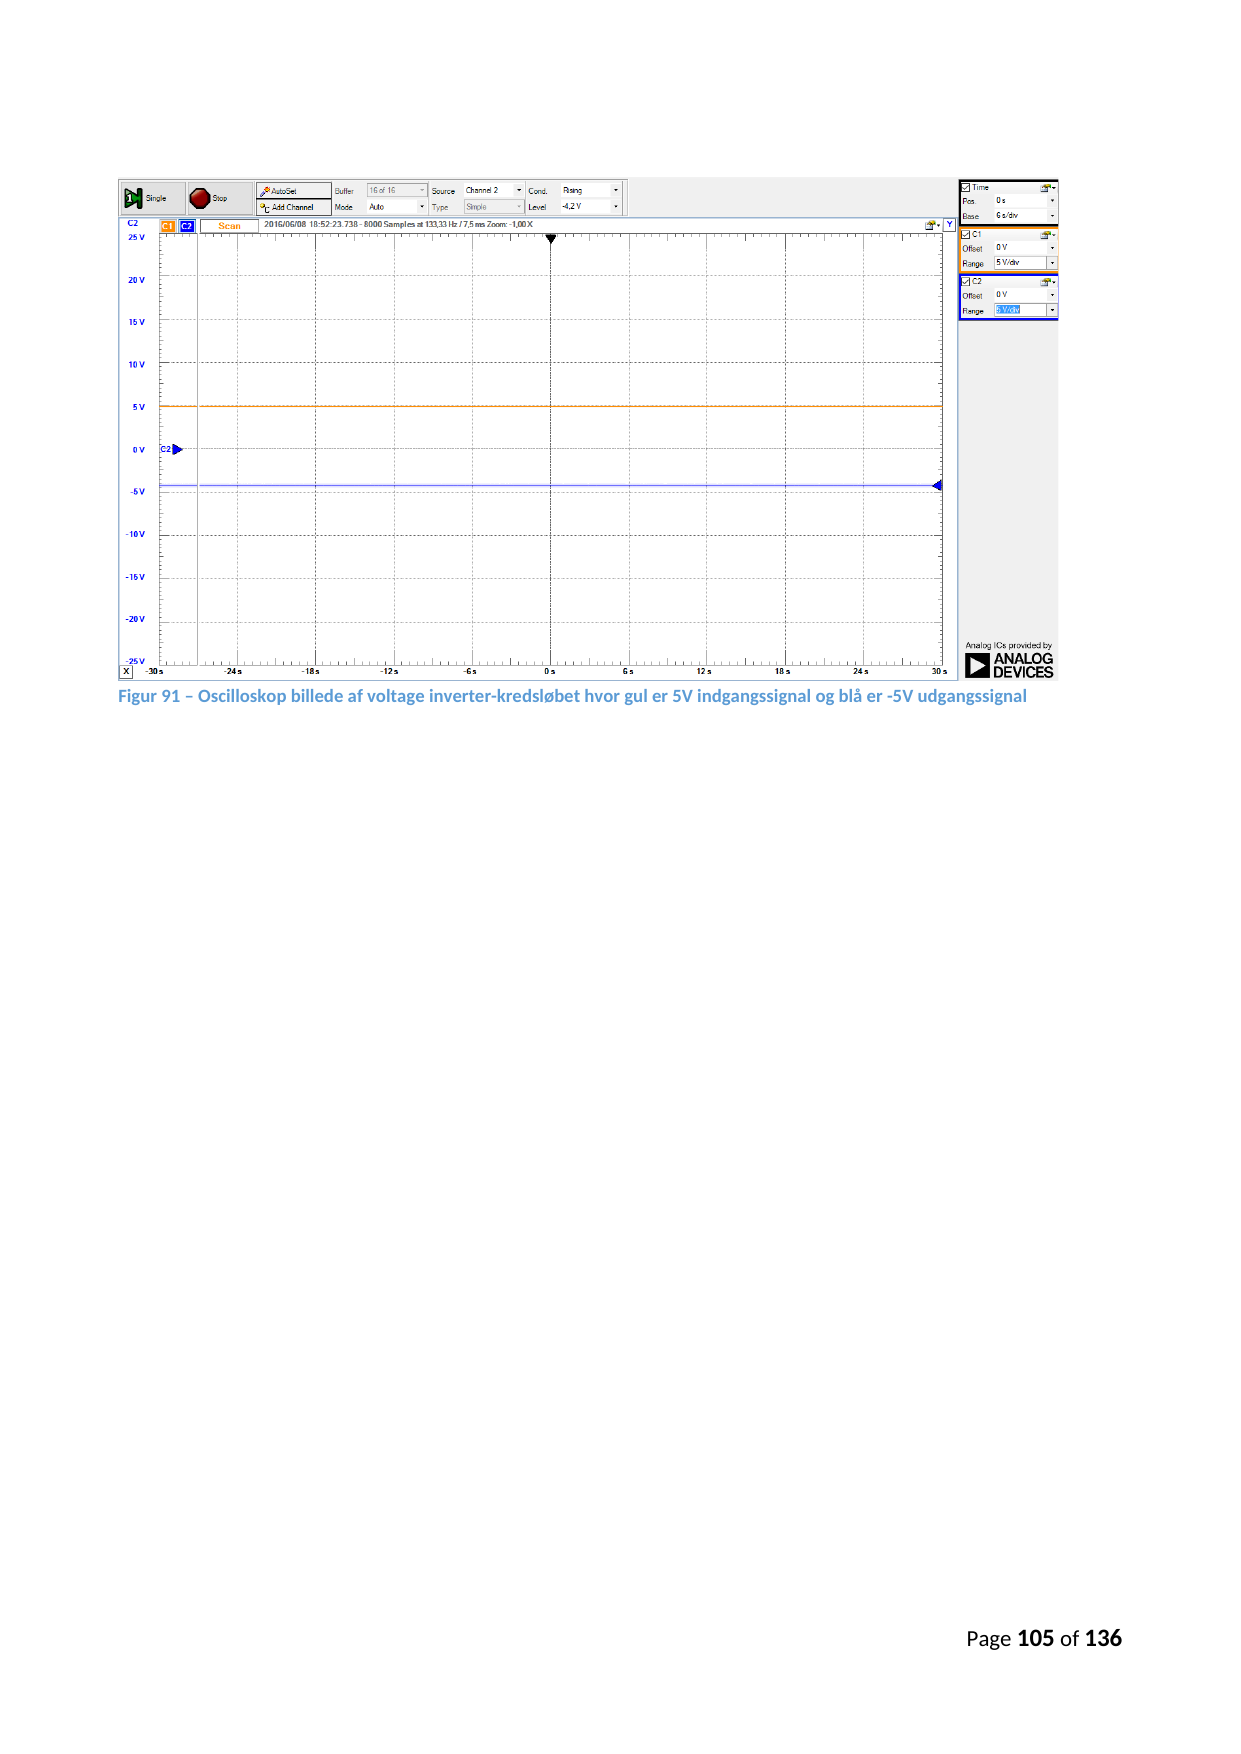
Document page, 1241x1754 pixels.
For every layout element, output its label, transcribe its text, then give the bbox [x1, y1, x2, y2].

picture [118, 177, 1059, 681]
text Figur 91 – Oscilloskop billede af voltage inverter-kredsløbet hvor gul er 5V indgangssignal og blå er -5V udgangssignal [118, 684, 1122, 707]
